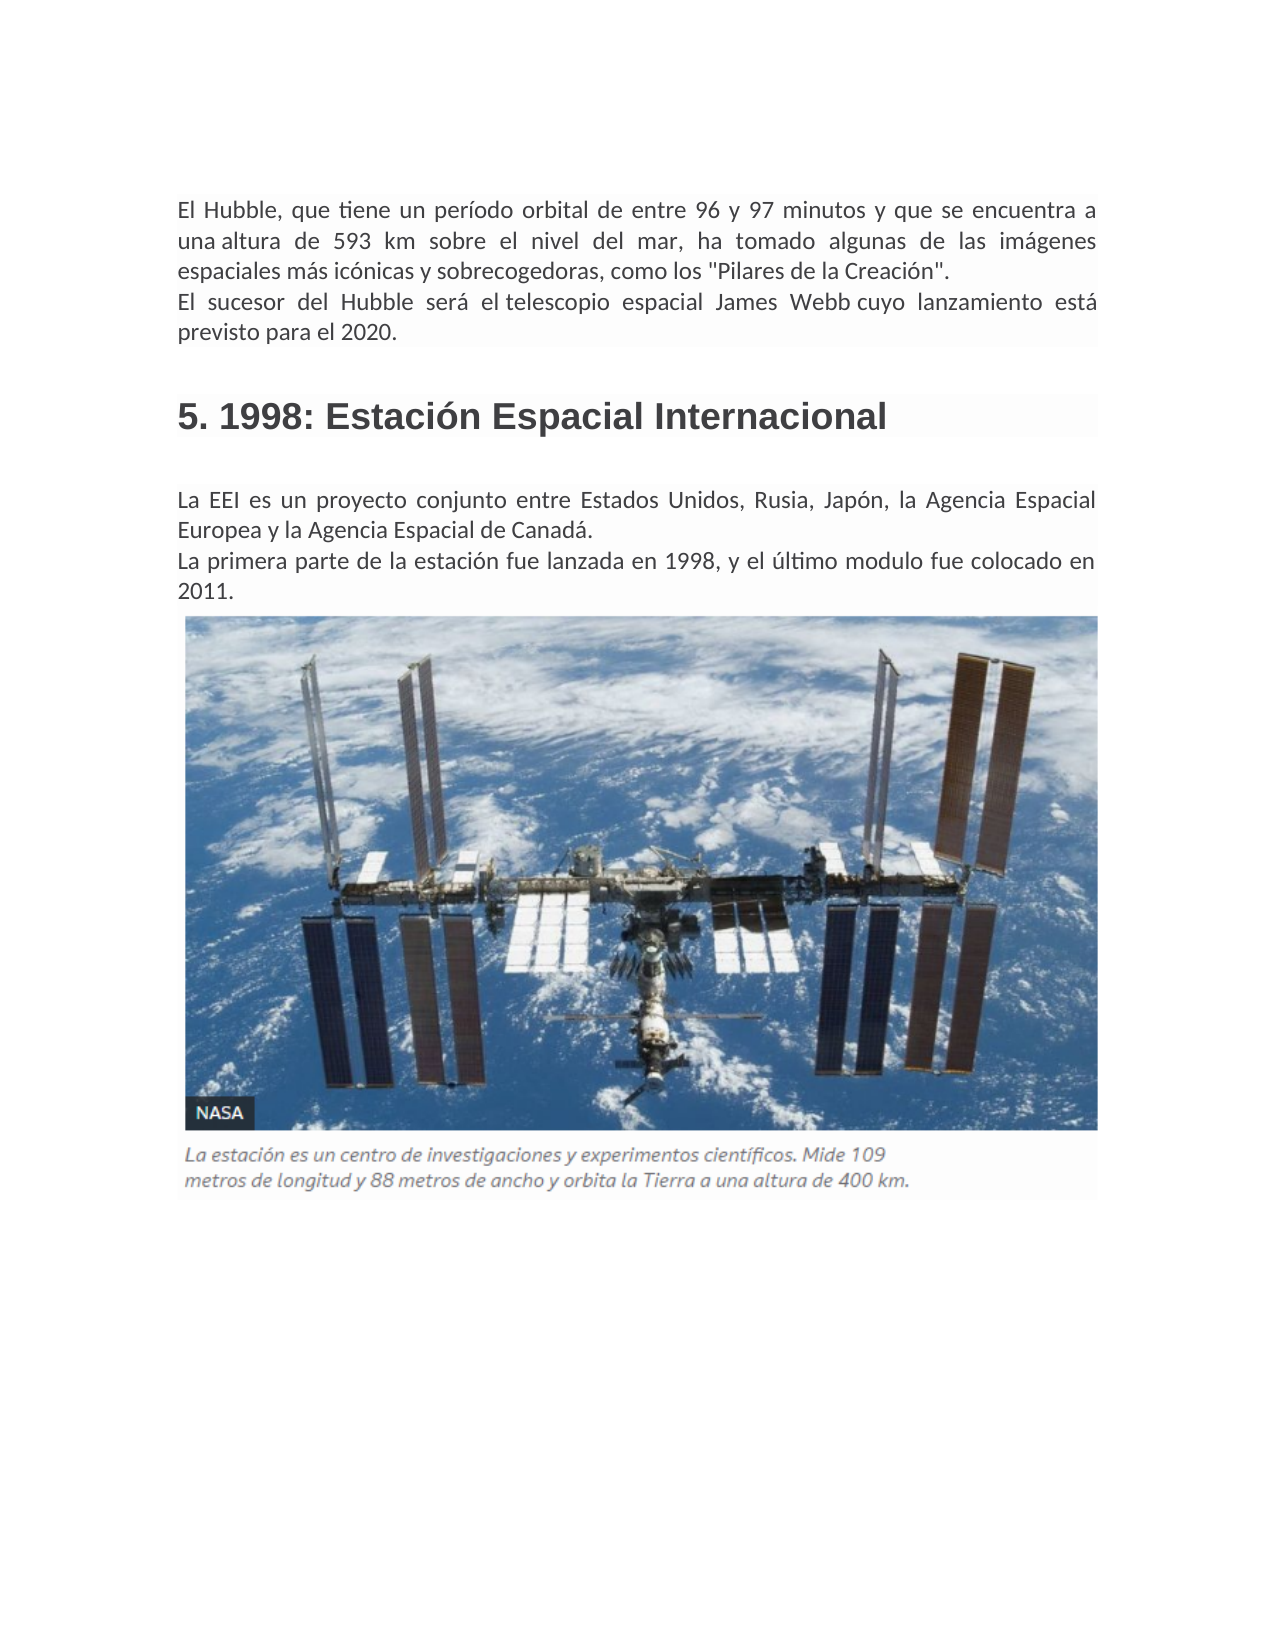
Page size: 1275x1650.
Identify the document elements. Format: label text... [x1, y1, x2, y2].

subtitle 5. 1998: Estación Espacial Internacional [177, 394, 1098, 437]
picture [177, 606, 1098, 1200]
text El sucesor del Hubble será el telescopio espacial James Webb cuyo lanzamiento está previsto para el 2020. [177, 286, 1098, 347]
text La primera parte de la estación fue lanzada en 1998, y el último modulo fue colocado en 2011. [177, 545, 1098, 606]
text La EEI es un proyecto conjunto entre Estados Unidos, Rusia, Japón, la Agencia Espacial Europea y la Agencia Espacial de Canadá. [177, 484, 1098, 545]
text El Hubble, que tiene un período orbital de entre 96 y 97 minutos y que se encuentra a una altura de 593 km sobre el nivel del mar, ha tomado algunas de las imágenes espaciales más icónicas y sobrecogedoras, como los "Pilares de la Creación". [177, 194, 1098, 286]
